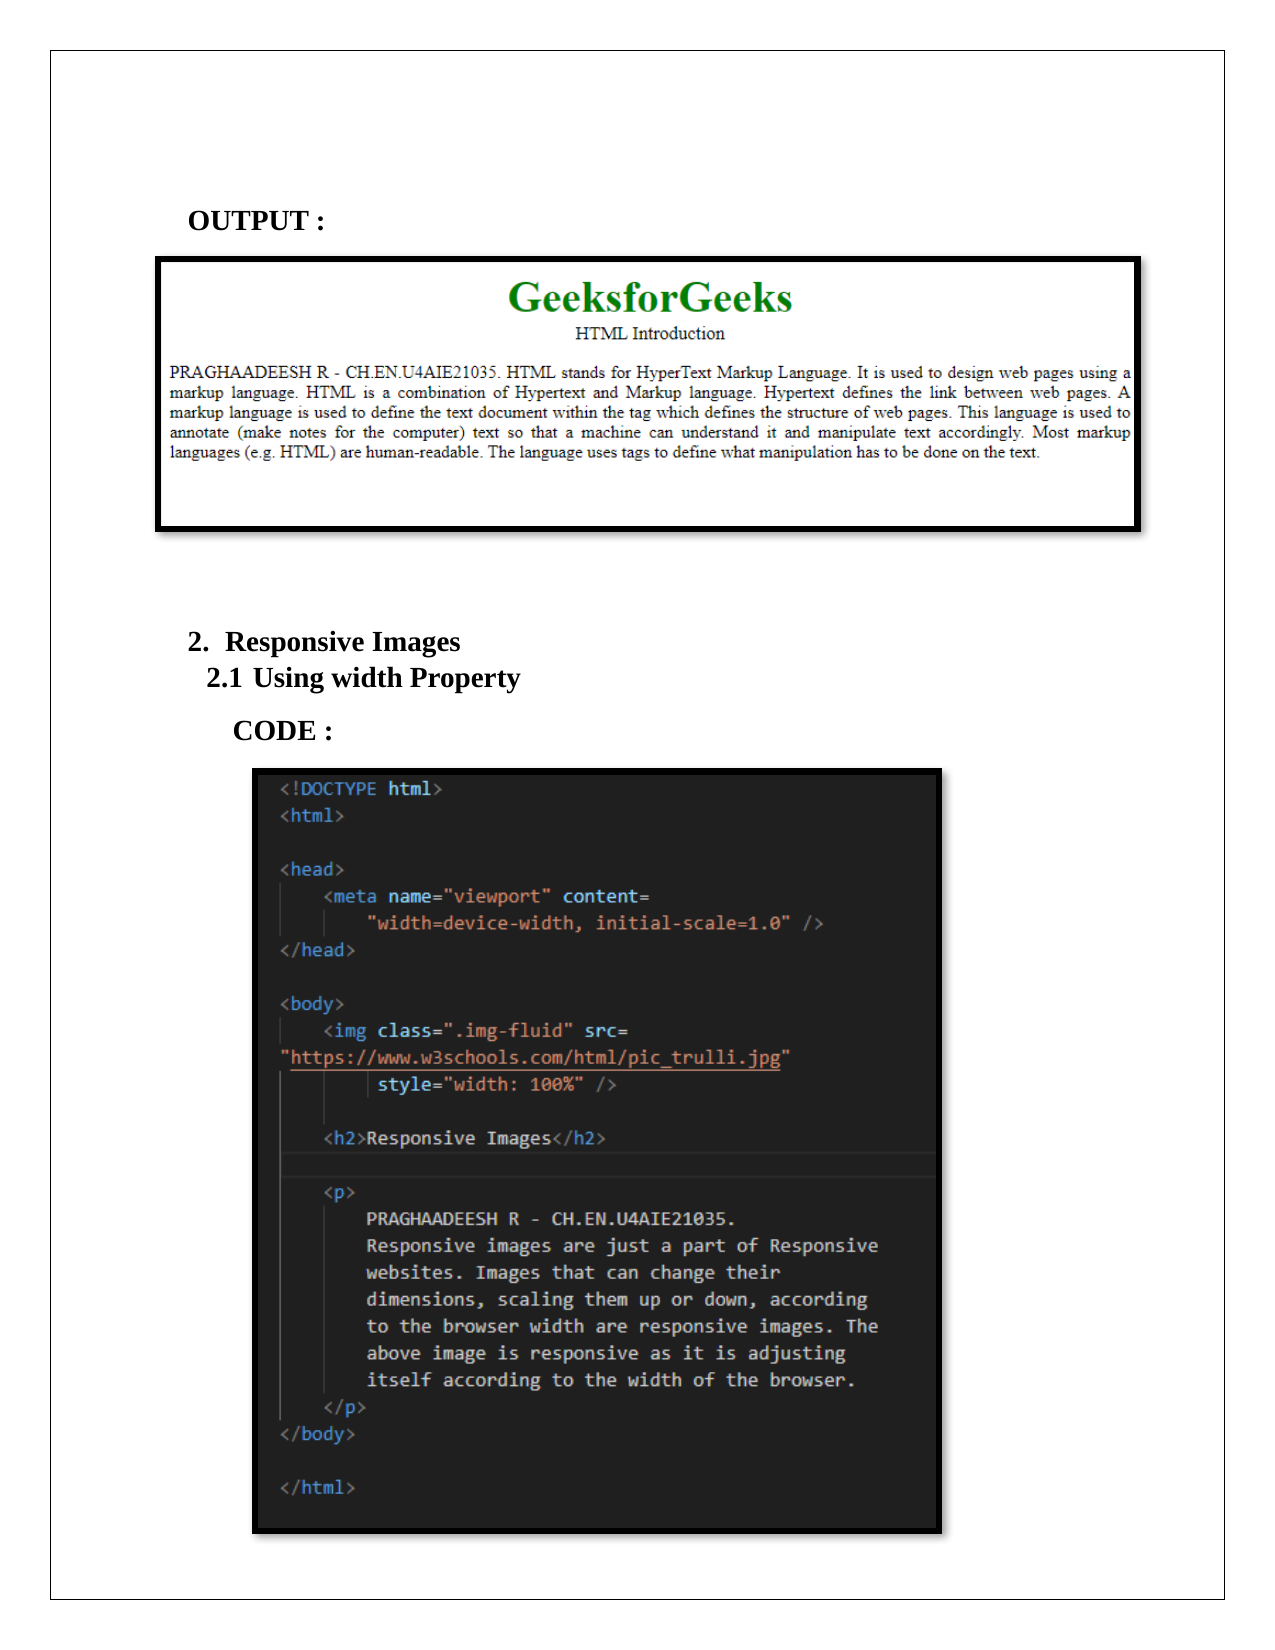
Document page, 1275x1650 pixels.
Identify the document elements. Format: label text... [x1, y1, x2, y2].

picture [258, 775, 936, 1528]
list Using width Property [206, 660, 1125, 694]
text CODE : [225, 713, 1125, 747]
list Responsive Images [187, 624, 1125, 658]
text OUTPUT : [150, 203, 1125, 236]
picture [161, 262, 1134, 526]
